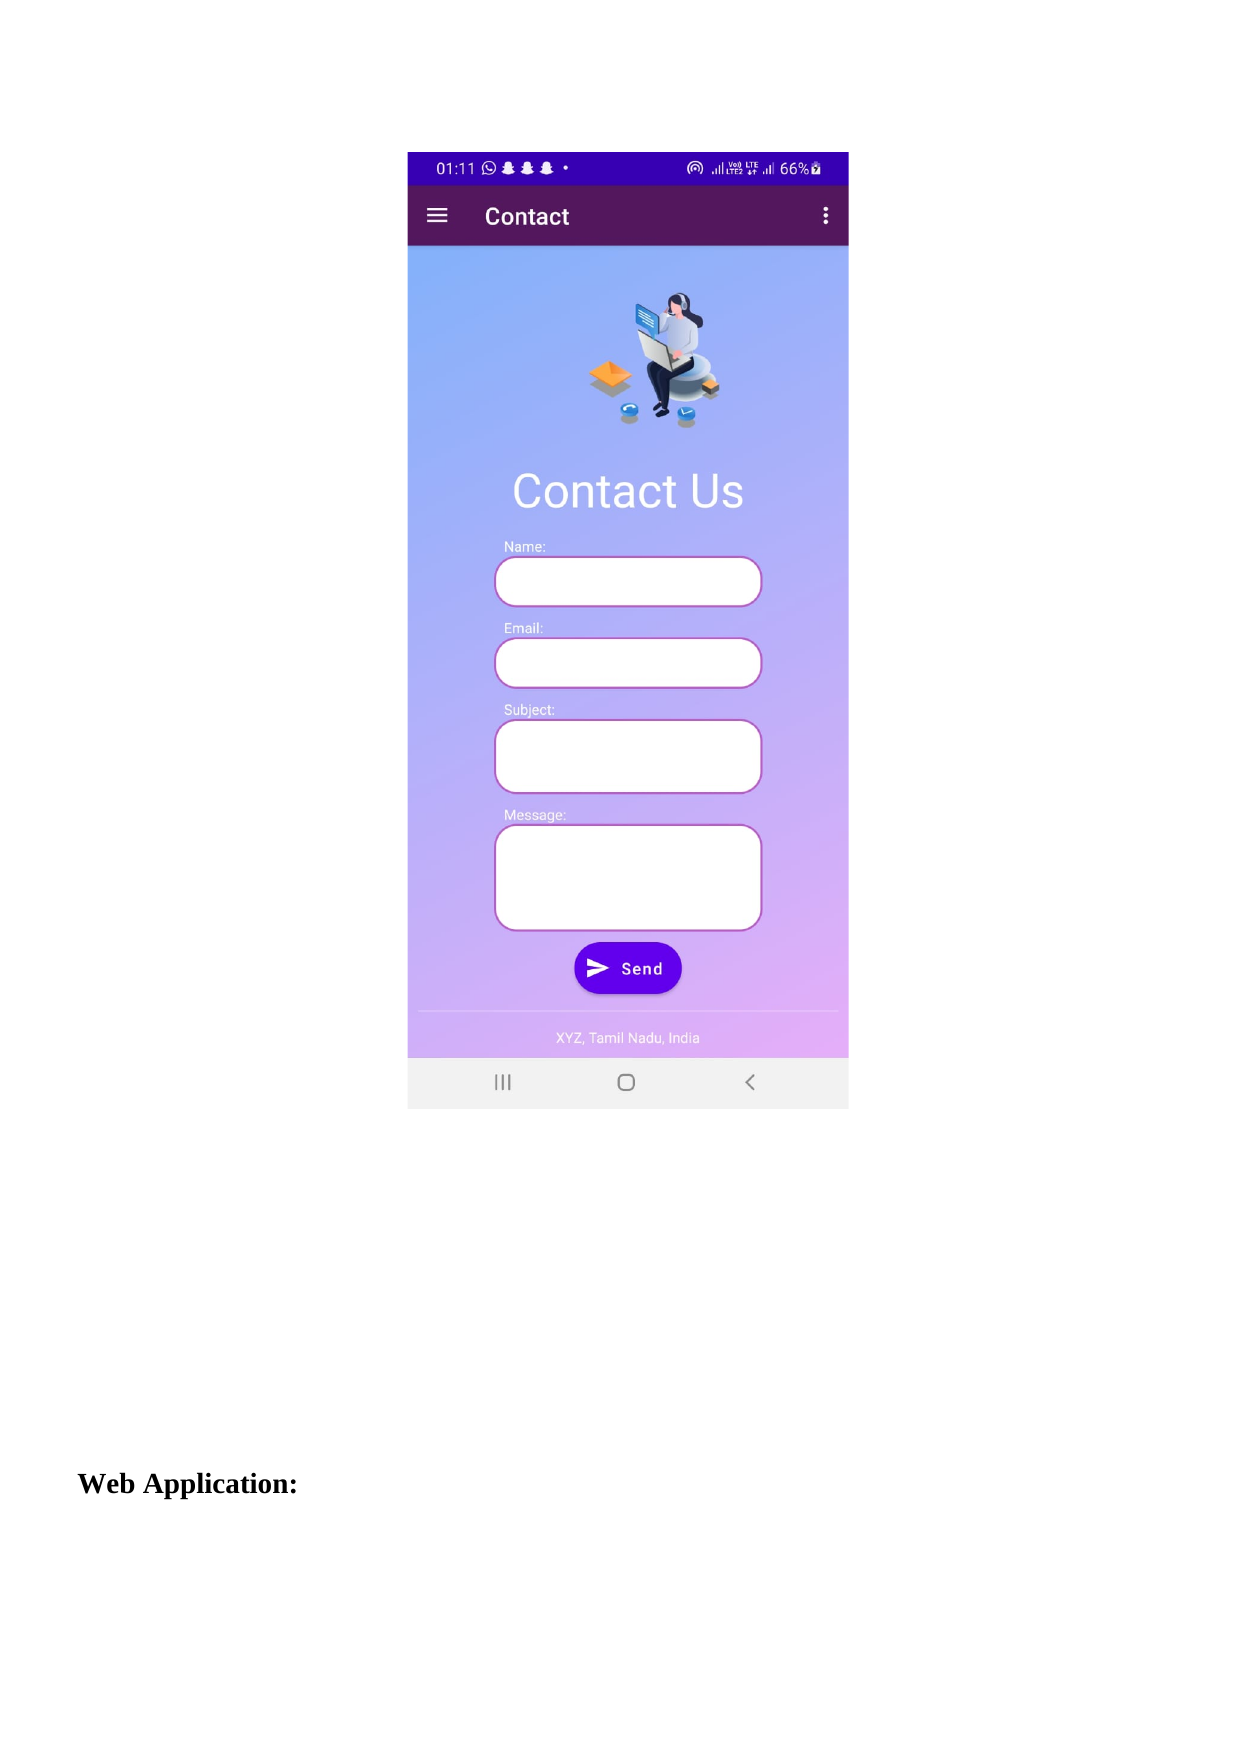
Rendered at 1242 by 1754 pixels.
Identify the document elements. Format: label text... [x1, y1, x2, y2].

text Web Application: [77, 1467, 1179, 1500]
picture [407, 152, 849, 1109]
